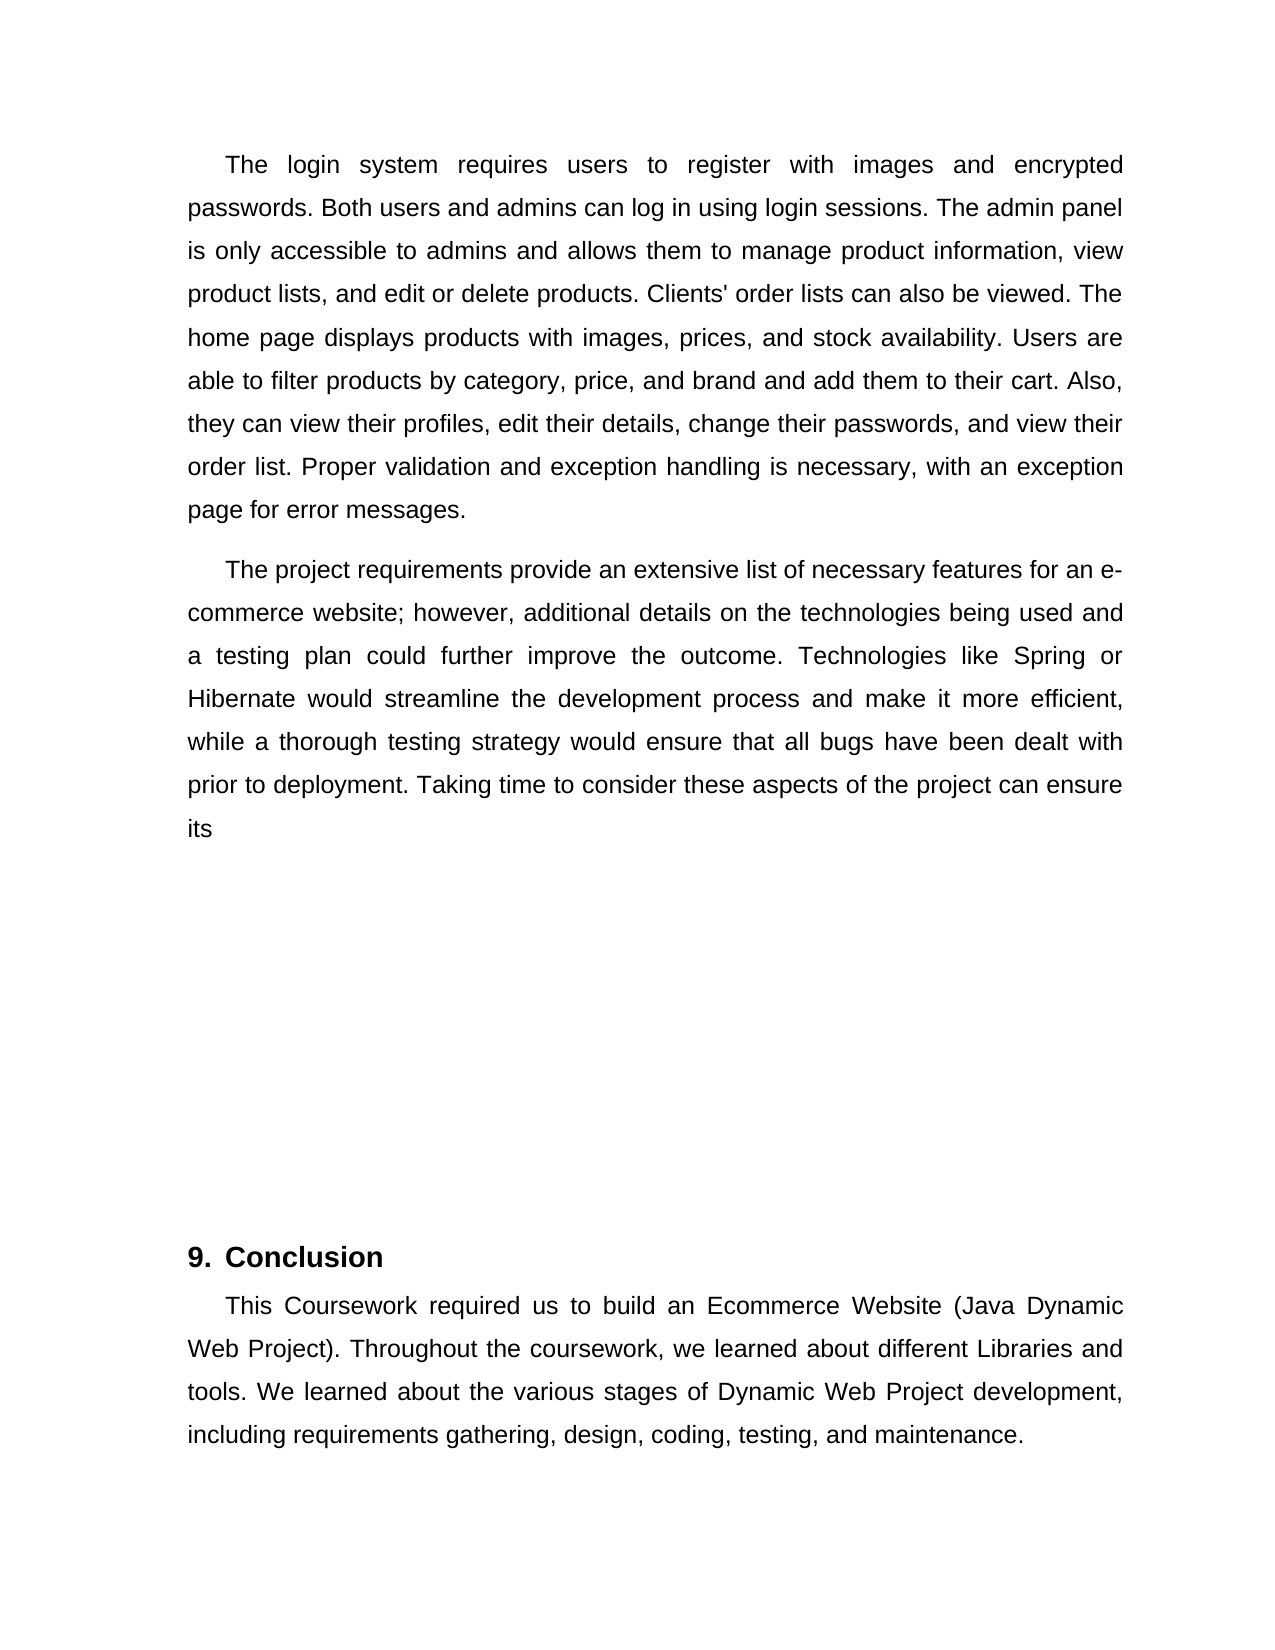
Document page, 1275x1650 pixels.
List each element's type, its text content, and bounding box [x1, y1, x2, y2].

text The project requirements provide an extensive list of necessary features for an e-commerce website; however, additional details on the technologies being used and a testing plan could further improve the outcome. Technologies like Spring or Hibernate would streamline the development process and make it more efficient, while a thorough testing strategy would ensure that all bugs have been dealt with prior to deployment. Taking time to consider these aspects of the project can ensure its [187, 555, 1125, 842]
subtitle Conclusion [187, 1240, 1125, 1274]
text This Coursework required us to build an Ecommerce Website (Java Dynamic Web Project). Throughout the coursework, we learned about different Libraries and tools. We learned about the various stages of Dynamic Web Project development, including requirements gathering, design, coding, testing, and maintenance. [187, 1291, 1125, 1449]
text The login system requires users to register with images and encrypted passwords. Both users and admins can log in using login sessions. The admin panel is only accessible to admins and allows them to manage product information, view product lists, and edit or delete products. Clients' order lists can also be viewed. The home page displays products with images, prices, and stock availability. Users are able to filter products by category, price, and brand and add them to their cart. Also, they can view their profiles, edit their details, change their passwords, and view their order list. Proper validation and exception handling is necessary, with an exception page for error messages. [187, 150, 1125, 524]
